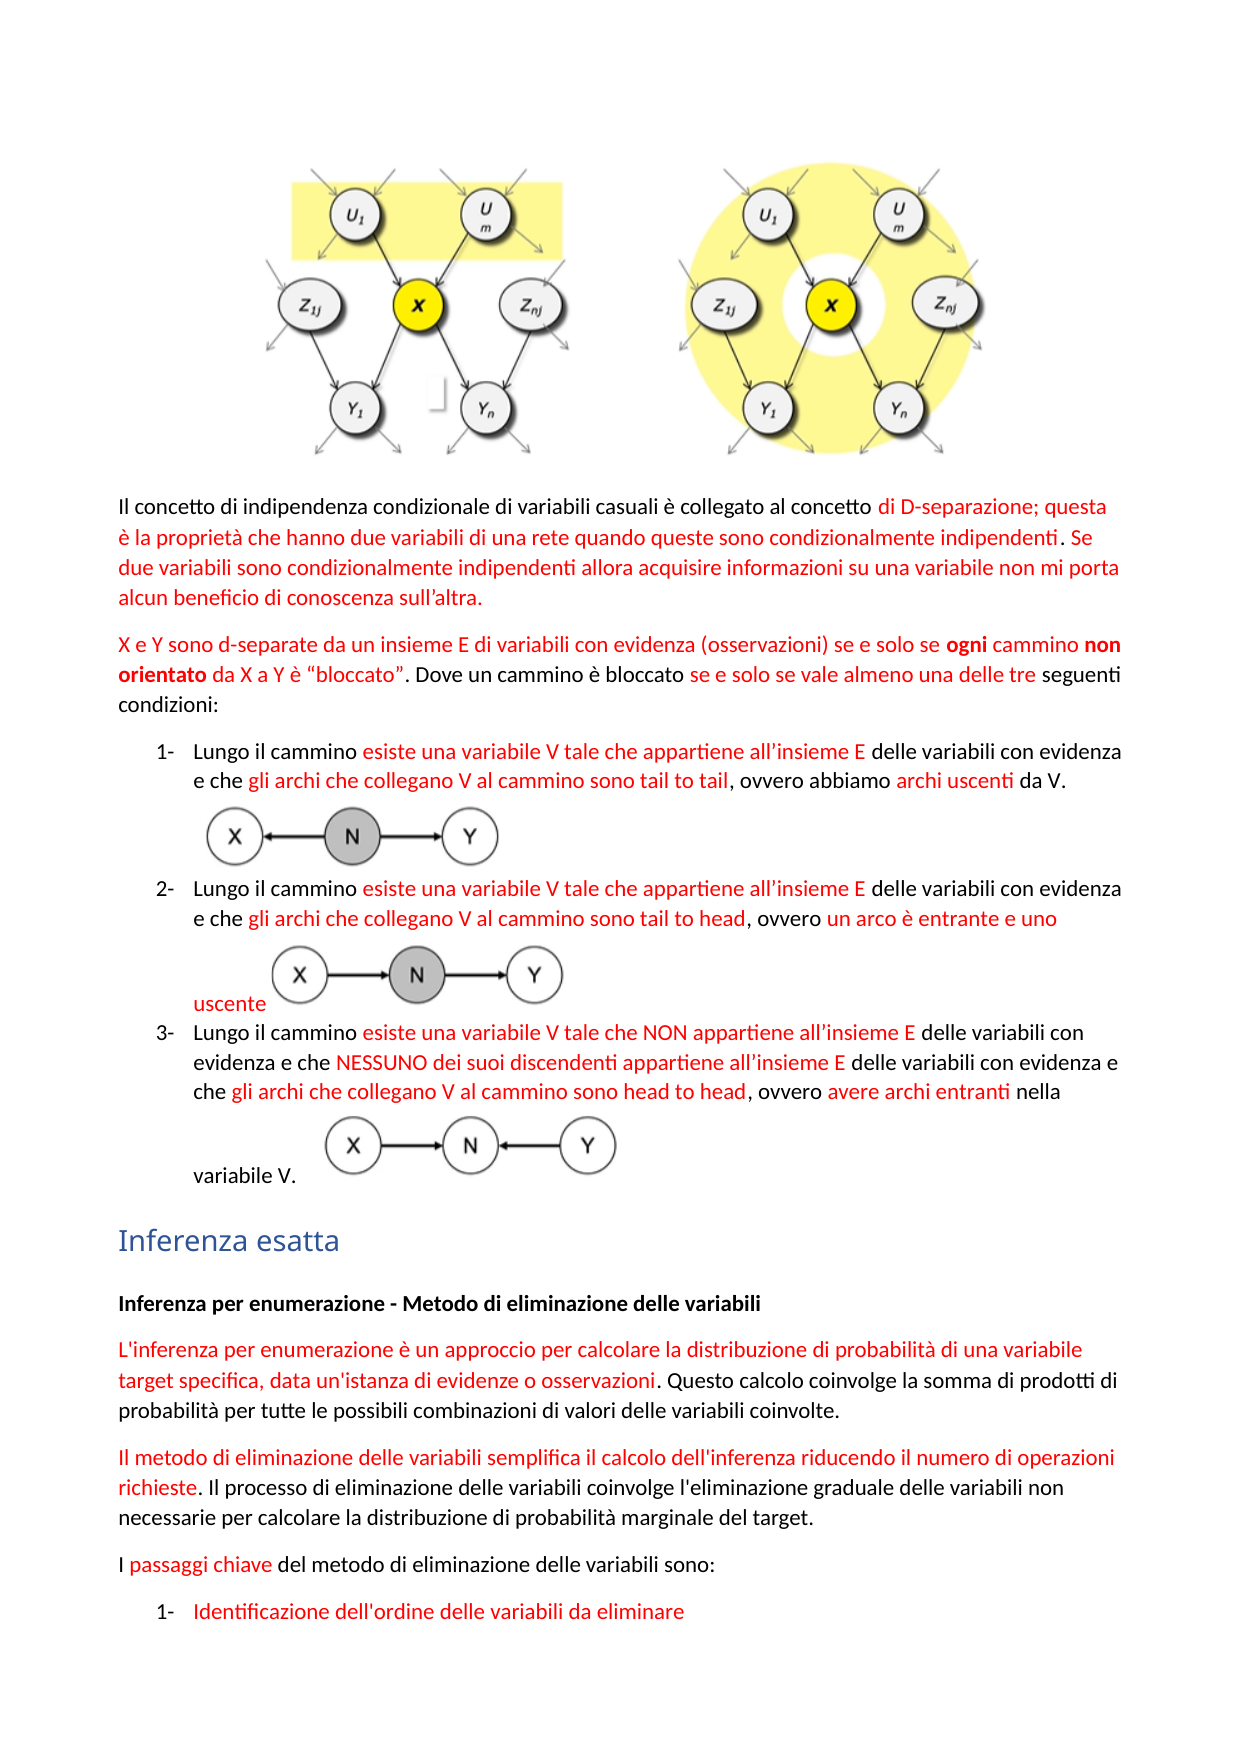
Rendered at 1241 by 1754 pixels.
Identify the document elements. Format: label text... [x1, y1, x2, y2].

list Lungo il cammino esiste una variabile V tale che NON appartiene all’insieme E delle variabili con evidenza e che NESSUNO dei suoi discendenti appartiene all’insieme E delle variabili con evidenza e che gli archi che collegano V al cammino sono head to head, ovvero avere archi entranti nella variabile V. [156, 1018, 1122, 1189]
picture [271, 933, 566, 1012]
list Identificazione dell'ordine delle variabili da eliminare [156, 1597, 1122, 1625]
text L'inferenza per enumerazione è un approccio per calcolare la distribuzione di probabilità di una variabile target specifica, data un'istanza di evidenze o osservazioni. Questo calcolo coinvolge la somma di prodotti di probabilità per tutte le possibili combinazioni di valori delle variabili coinvolte. [118, 1336, 1122, 1424]
picture [301, 1106, 628, 1184]
text Inferenza per enumerazione - Metodo di eliminazione delle variabili [118, 1289, 1122, 1317]
text Il metodo di eliminazione delle variabili semplifica il calcolo dell'inferenza riducendo il numero di operazioni richieste. Il processo di eliminazione delle variabili coinvolge l'eliminazione graduale delle variabili non necessarie per calcolare la distribuzione di probabilità marginale del target. [118, 1443, 1122, 1531]
text Il concetto di indipendenza condizionale di variabili casuali è collegato al concetto di D-separazione; questa è la proprietà che hanno due variabili di una rete quando queste sono condizionalmente indipendenti. Se due variabili sono condizionalmente indipendenti allora acquisire informazioni su una variabile non mi porta alcun beneficio di conoscenza sull’altra. [118, 492, 1122, 611]
list Lungo il cammino esiste una variabile V tale che appartiene all’insieme E delle variabili con evidenza e che gli archi che collegano V al cammino sono tail to tail, ovvero abbiamo archi uscenti da V. [156, 737, 1122, 873]
picture [225, 147, 1016, 474]
picture [193, 796, 516, 873]
subtitle Inferenza esatta [118, 1220, 1122, 1259]
list Lungo il cammino esiste una variabile V tale che appartiene all’insieme E delle variabili con evidenza e che gli archi che collegano V al cammino sono tail to head, ovvero un arco è entrante e uno uscente [156, 874, 1122, 1017]
text I passaggi chiave del metodo di eliminazione delle variabili sono: [118, 1550, 1122, 1578]
text X e Y sono d-separate da un insieme E di variabili con evidenza (osservazioni) se e solo se ogni cammino non orientato da X a Y è “bloccato”. Dove un cammino è bloccato se e solo se vale almeno una delle tre seguenti condizioni: [118, 630, 1122, 718]
